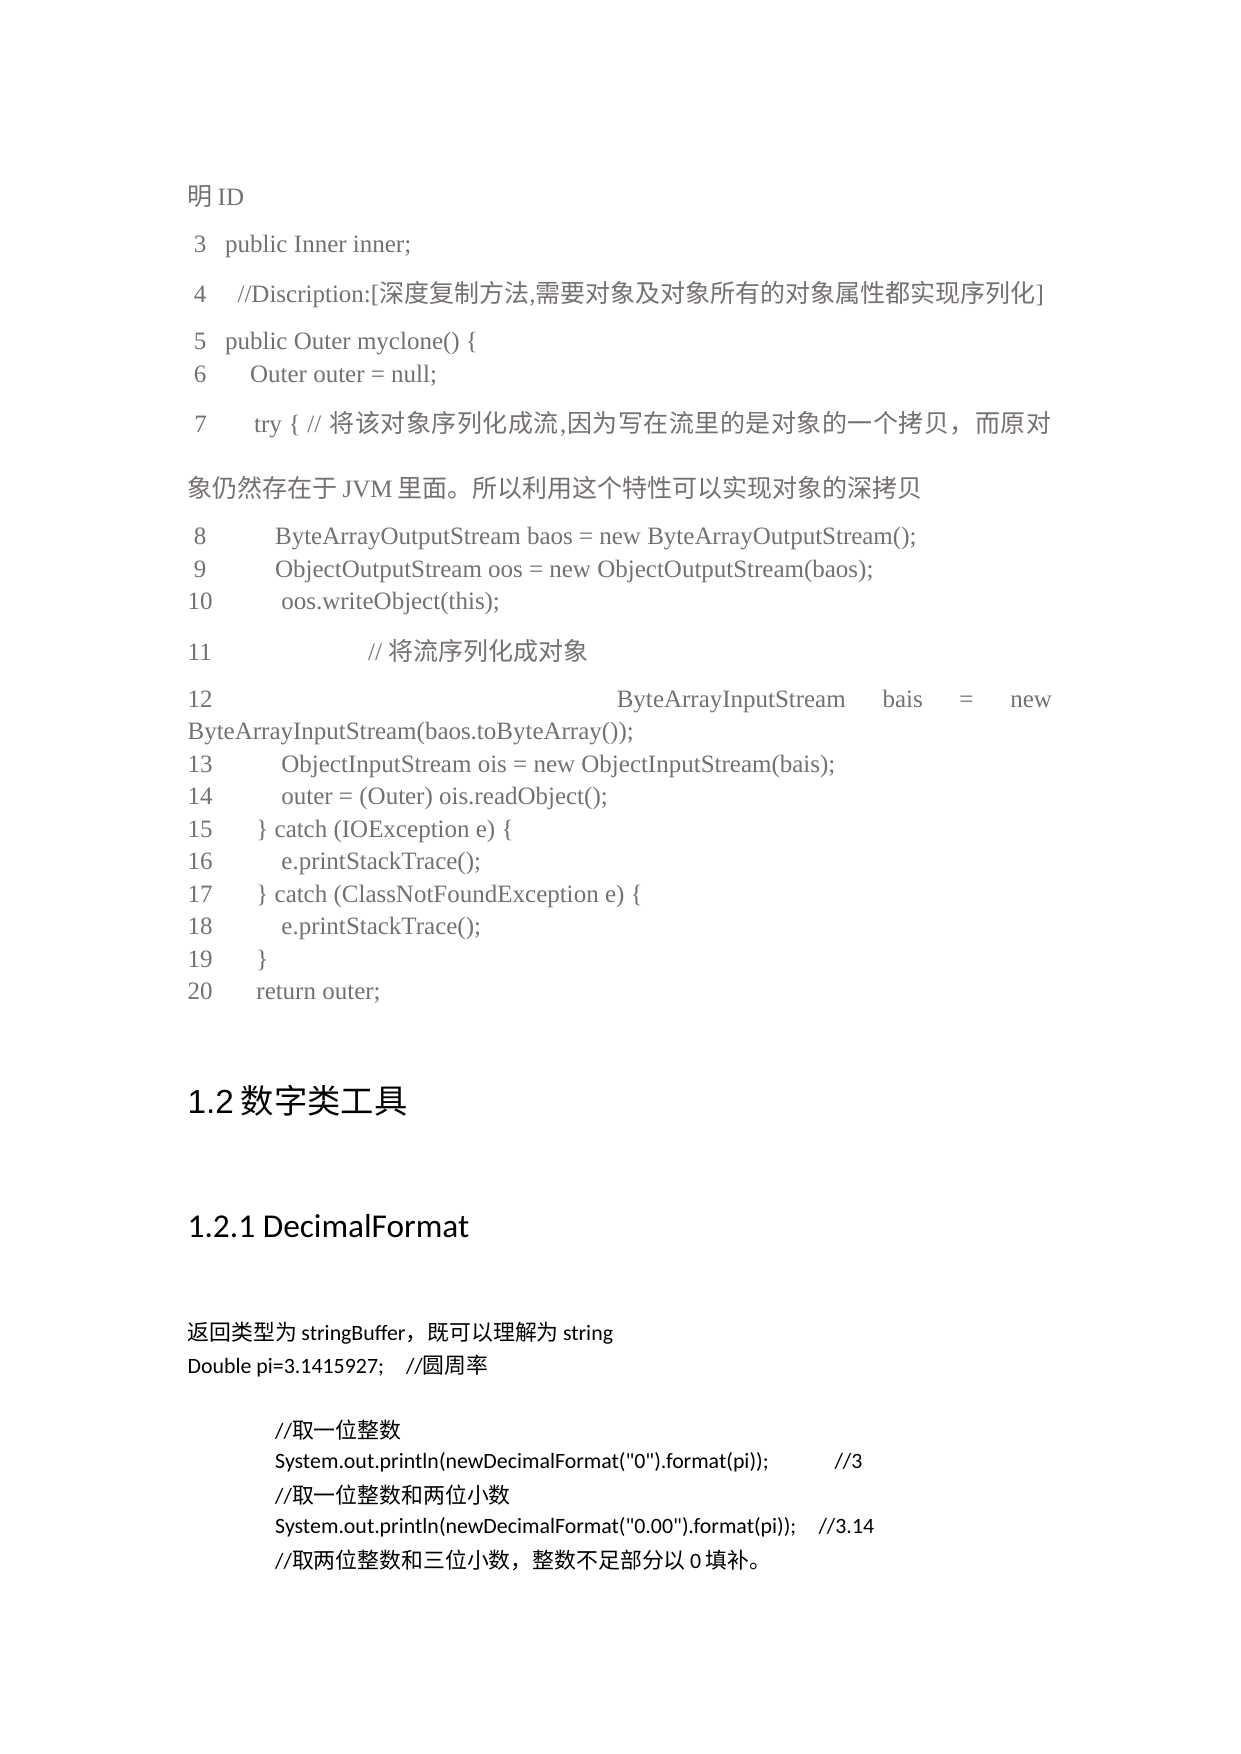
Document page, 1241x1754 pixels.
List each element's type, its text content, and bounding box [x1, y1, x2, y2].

text System.out.println(newDecimalFormat("0.00").format(pi)); //3.14 [187, 1510, 1053, 1542]
text 5 public Outer myclone() { [187, 324, 1053, 357]
subtitle 1.2数字类工具 [187, 1067, 1053, 1132]
subtitle 1.2.1 DecimalFormat [187, 1193, 1053, 1258]
text 7 try { // 将该对象序列化成流,因为写在流里的是对象的一个拷贝，而原对象仍然存在于JVM里面。所以利用这个特性可以实现对象的深拷贝 [187, 389, 1053, 519]
text 15 } catch (IOException e) { [187, 812, 1053, 844]
text 12 ByteArrayInputStream bais = new ByteArrayInputStream(baos.toByteArray()); [187, 682, 1053, 747]
text 9 ObjectOutputStream oos = new ObjectOutputStream(baos); [187, 552, 1053, 584]
text //取两位整数和三位小数，整数不足部分以0填补。 [187, 1542, 1053, 1575]
text 16 e.printStackTrace(); [187, 844, 1053, 877]
text 6 Outer outer = null; [187, 357, 1053, 389]
text 10 oos.writeObject(this); [187, 584, 1053, 617]
text 18 e.printStackTrace(); [187, 909, 1053, 942]
text 3 public Inner inner; [187, 227, 1053, 259]
text 13 ObjectInputStream ois = new ObjectInputStream(bais); [187, 747, 1053, 779]
text 19 } [187, 942, 1053, 974]
text 11 // 将流序列化成对象 [187, 617, 1053, 682]
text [187, 162, 1053, 227]
text Double pi=3.1415927; //圆周率 [187, 1347, 1053, 1380]
text 20 return outer; [187, 974, 1053, 1007]
text //取一位整数 [187, 1412, 1053, 1445]
text 返回类型为stringBuffer，既可以理解为string [187, 1315, 1053, 1347]
text //取一位整数和两位小数 [187, 1477, 1053, 1510]
text 14 outer = (Outer) ois.readObject(); [187, 779, 1053, 812]
text 8 ByteArrayOutputStream baos = new ByteArrayOutputStream(); [187, 519, 1053, 552]
text 4 //Discription:[深度复制方法,需要对象及对象所有的对象属性都实现序列化] [187, 259, 1053, 324]
text System.out.println(newDecimalFormat("0").format(pi)); //3 [187, 1445, 1053, 1477]
text 17 } catch (ClassNotFoundException e) { [187, 877, 1053, 909]
